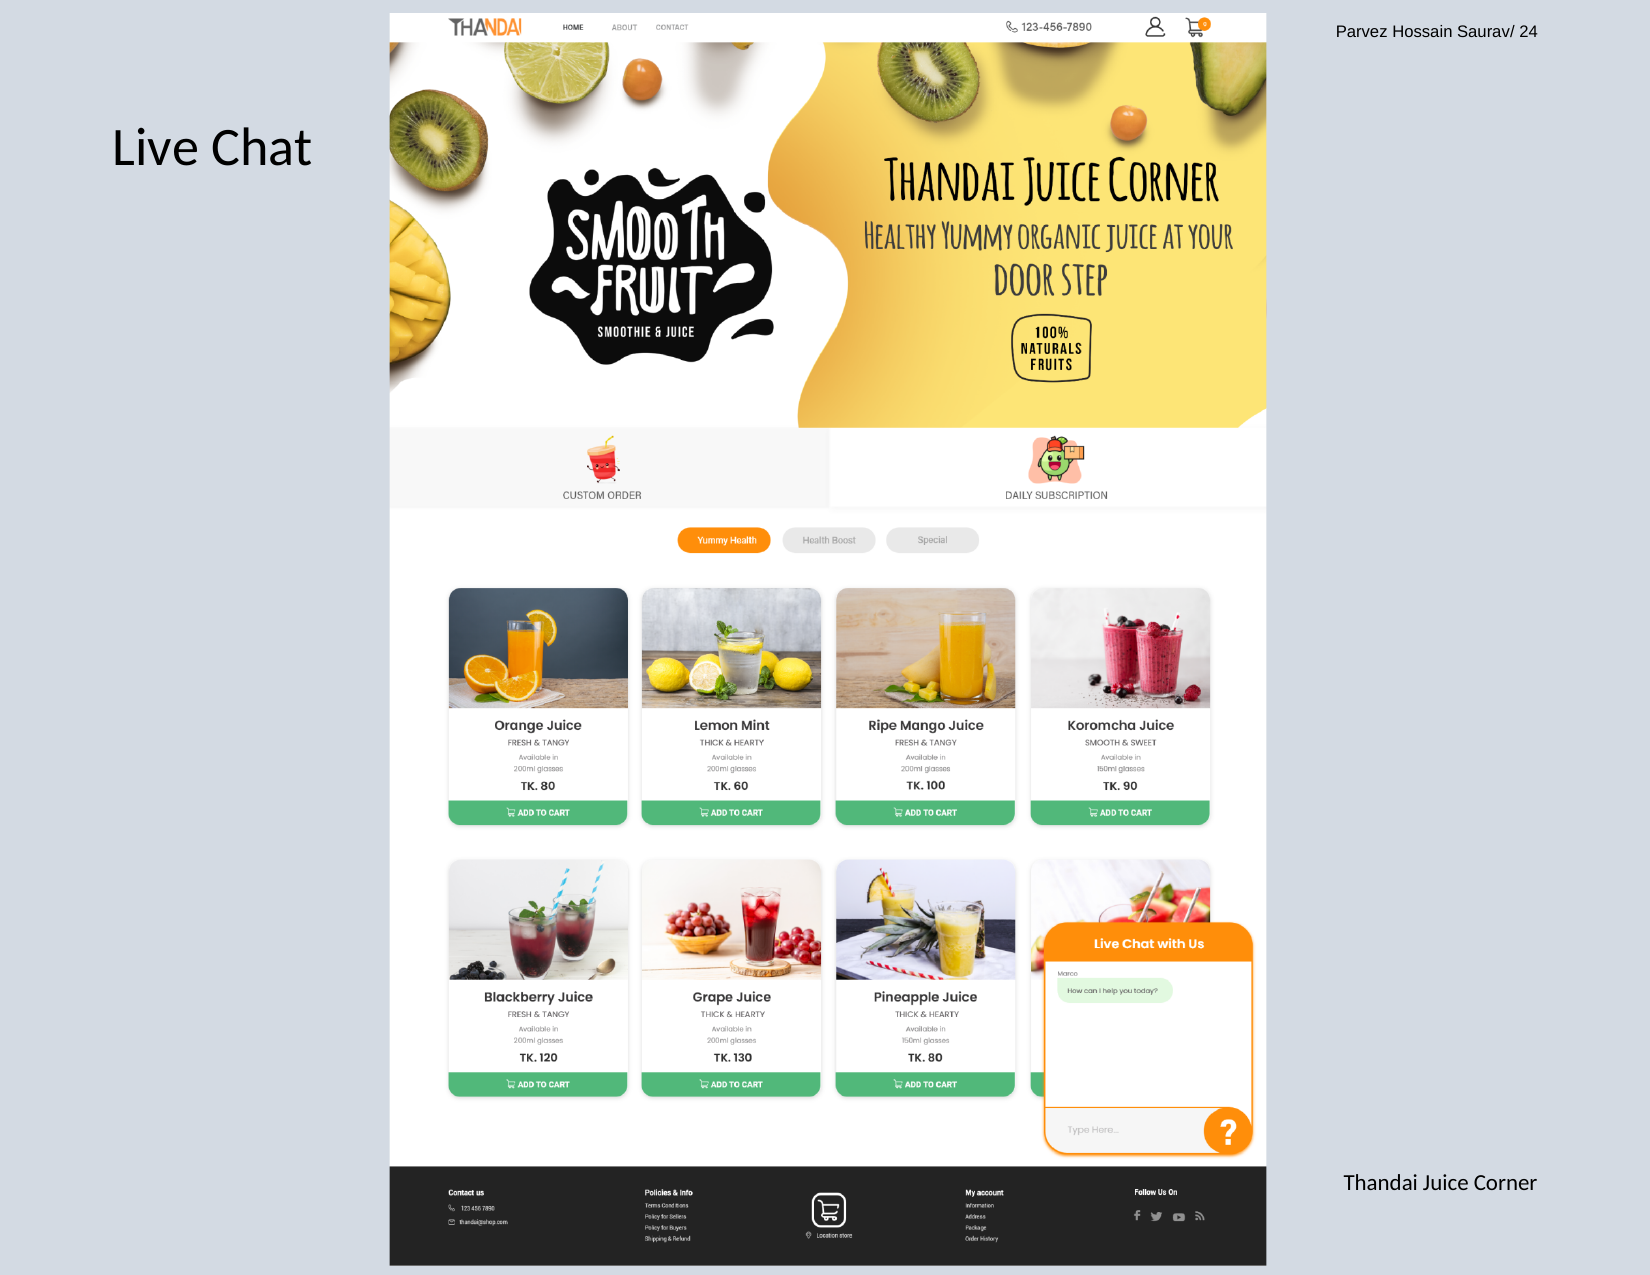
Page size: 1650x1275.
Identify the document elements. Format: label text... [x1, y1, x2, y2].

text Live Chat [112, 112, 388, 179]
picture [388, 13, 1265, 1264]
